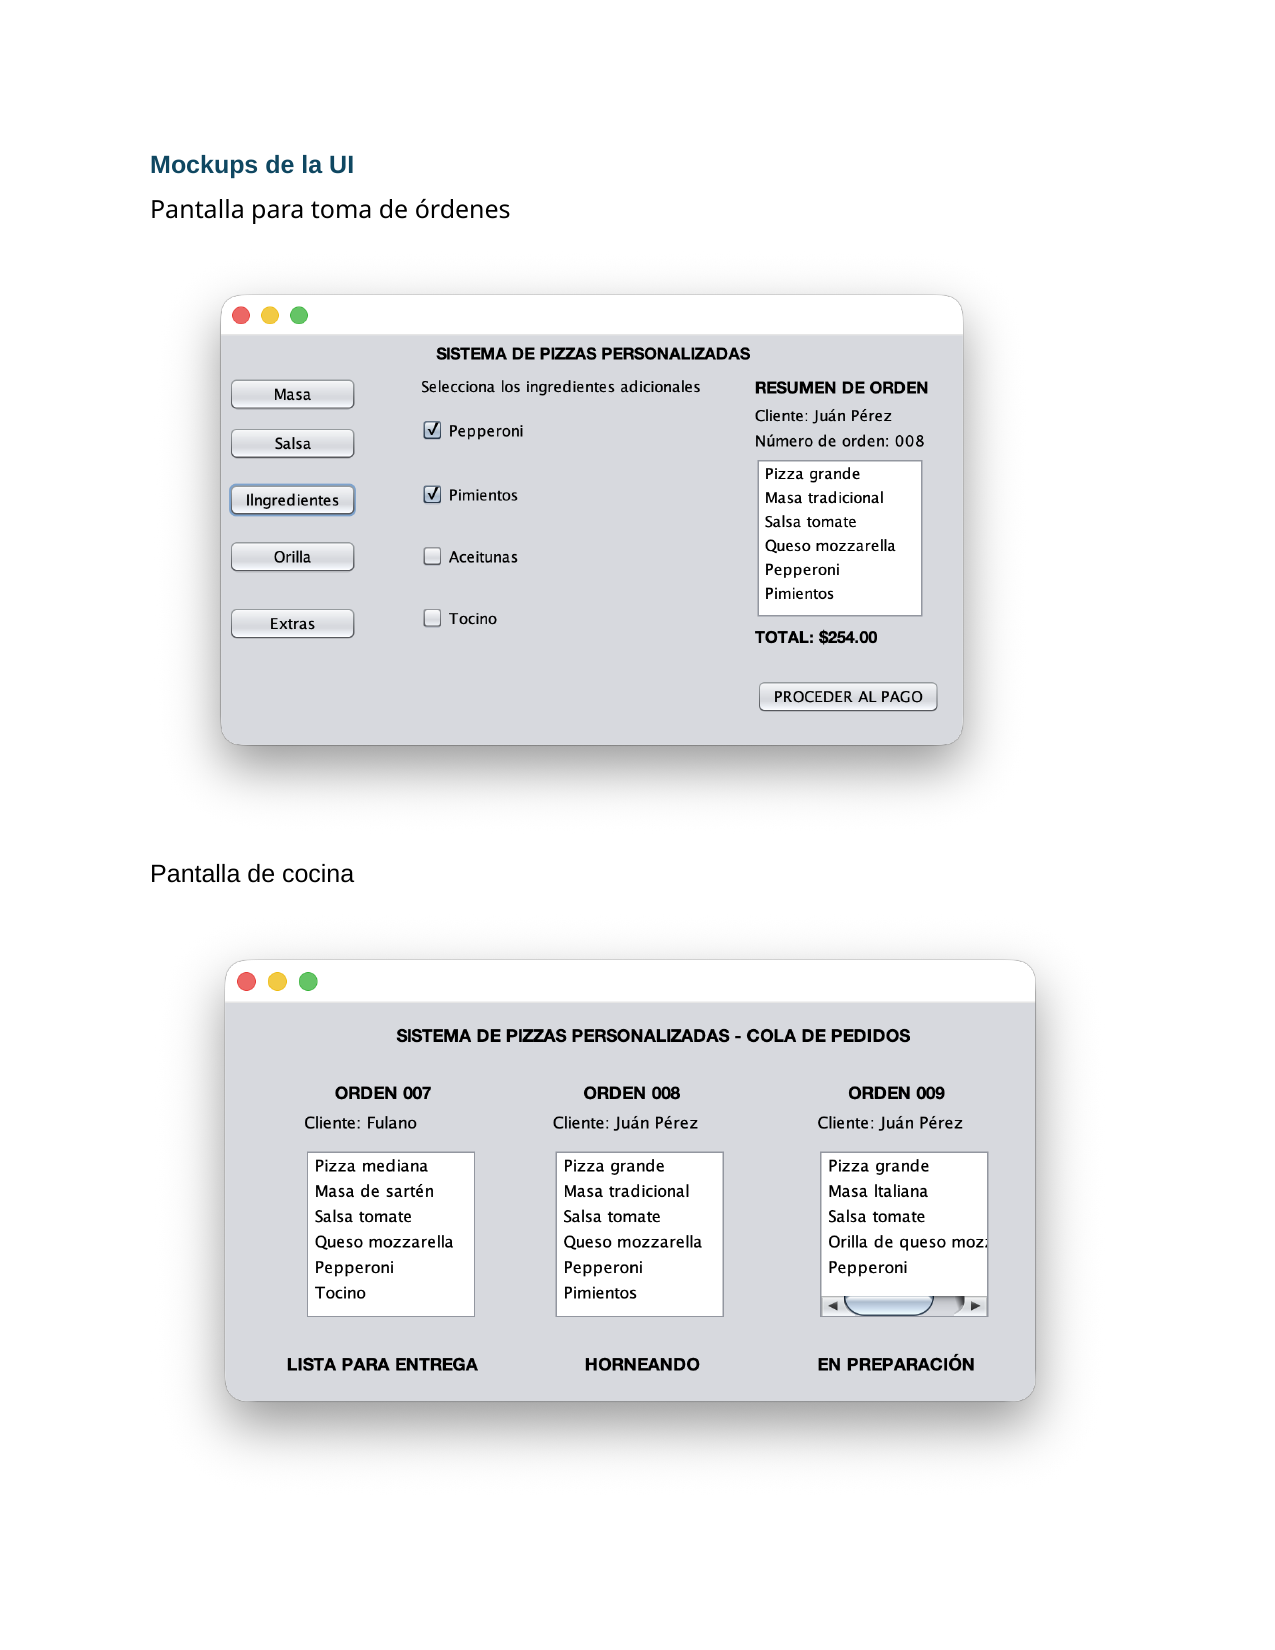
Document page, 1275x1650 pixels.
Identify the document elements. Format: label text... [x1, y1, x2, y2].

subtitle Mockups de la UI [150, 150, 1125, 179]
text Pantalla para toma de órdenes [150, 191, 1125, 225]
text Pantalla de cocina [150, 859, 1125, 888]
picture [150, 909, 1110, 1500]
picture [150, 247, 1033, 838]
